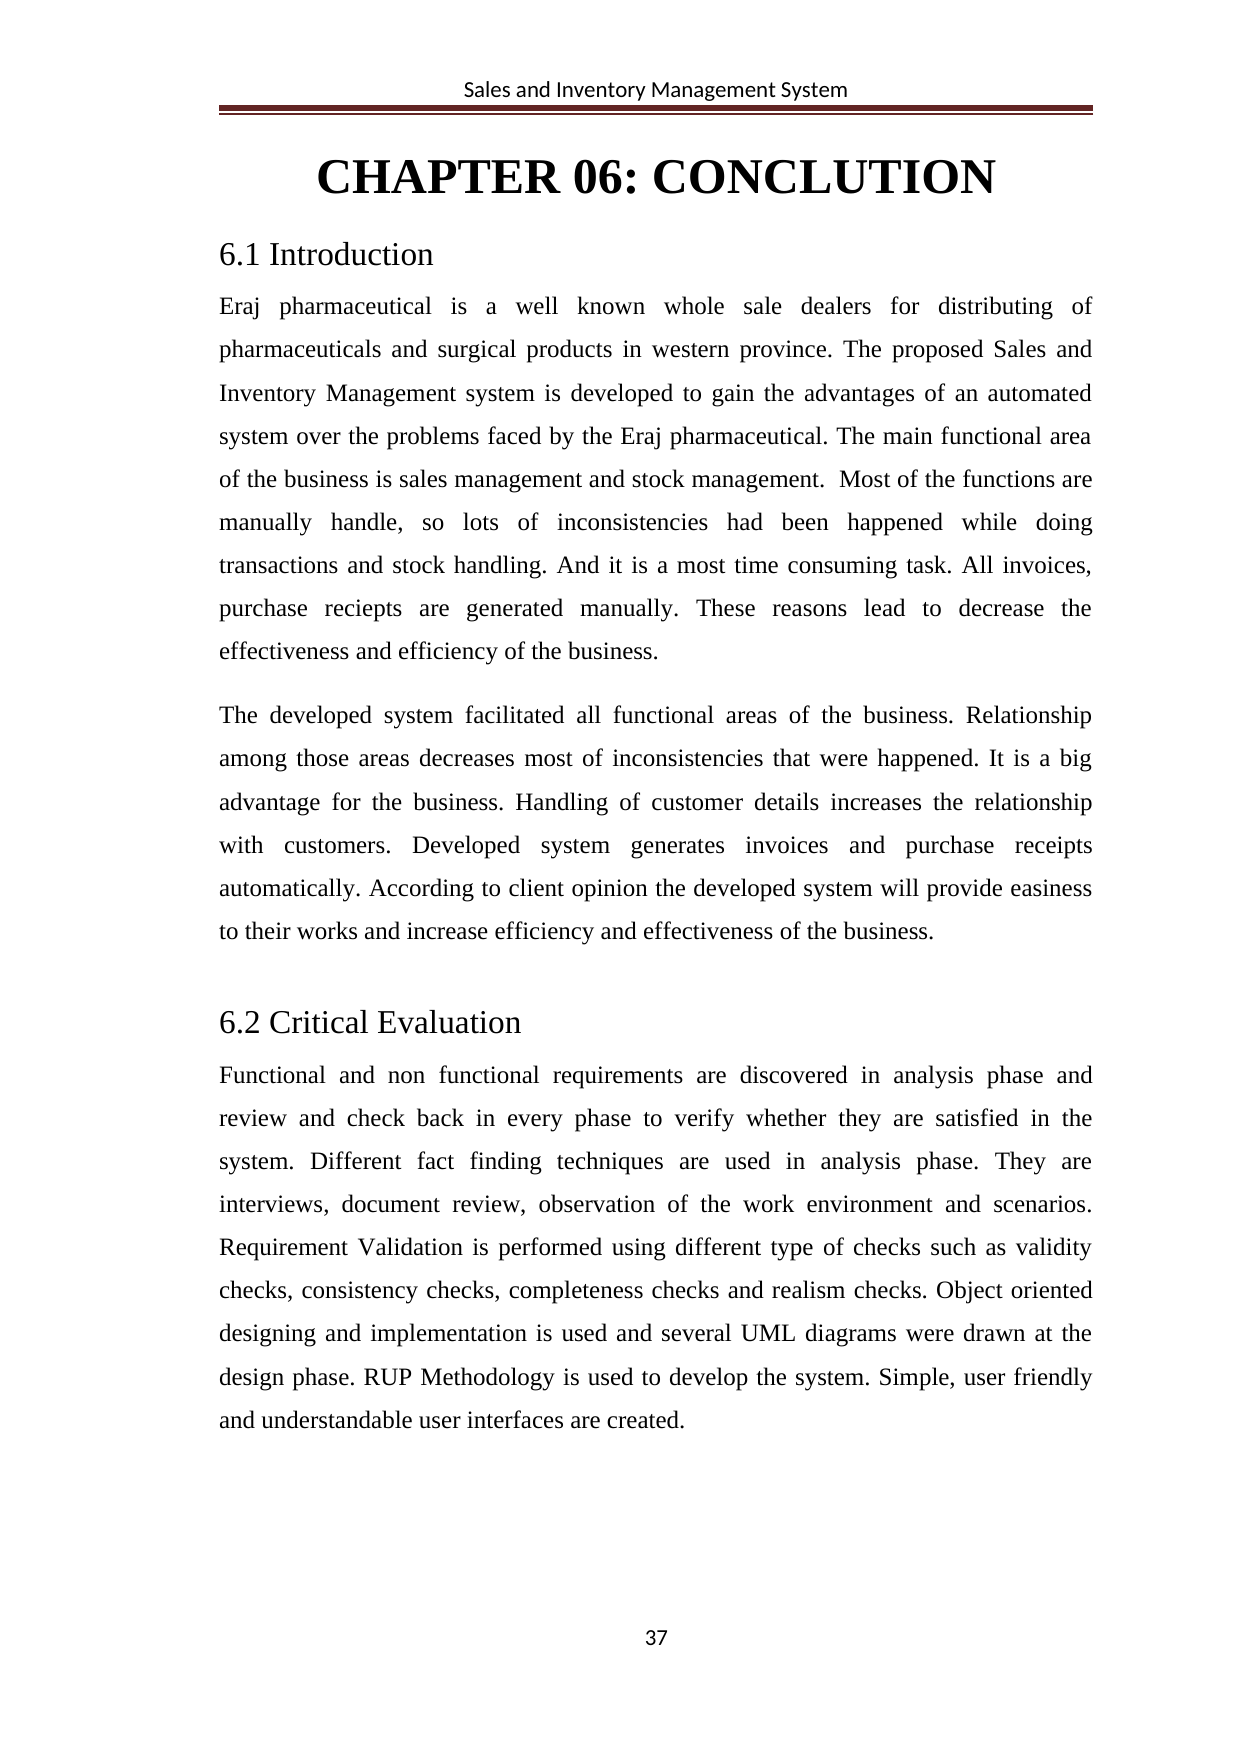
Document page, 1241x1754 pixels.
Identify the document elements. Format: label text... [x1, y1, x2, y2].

text 6.1 Introduction [219, 234, 1093, 272]
text CHAPTER 06: CONCLUTION [219, 147, 1093, 204]
text Functional and non functional requirements are discovered in analysis phase and review and check back in every phase to verify whether they are satisfied in the system. Different fact finding techniques are used in analysis phase. They are interviews, document review, observation of the work environment and scenarios. Requirement Validation is performed using different type of checks such as validity checks, consistency checks, completeness checks and realism checks. Object oriented designing and implementation is used and several UML diagrams were drawn at the design phase. RUP Methodology is used to develop the system. Simple, user friendly and understandable user interfaces are created. [219, 1060, 1093, 1433]
text Eraj pharmaceutical is a well known whole sale dealers for distributing of pharmaceuticals and surgical products in western province. The proposed Sales and Inventory Management system is developed to gain the advantages of an automated system over the problems faced by the Eraj pharmaceutical. The main functional area of the business is sales management and stock management. Most of the functions are manually handle, so lots of inconsistencies had been happened while doing transactions and stock handling. And it is a most time consuming task. All invoices, purchase reciepts are generated manually. These reasons lead to decrease the effectiveness and efficiency of the business. [219, 291, 1093, 665]
text The developed system facilitated all functional areas of the business. Relationship among those areas decreases most of inconsistencies that were happened. It is a big advantage for the business. Handling of customer details increases the relationship with customers. Developed system generates invoices and purchase receipts automatically. According to client opinion the developed system will provide easiness to their works and increase efficiency and effectiveness of the business. [219, 700, 1093, 945]
text 6.2 Critical Evaluation [219, 1002, 1093, 1041]
